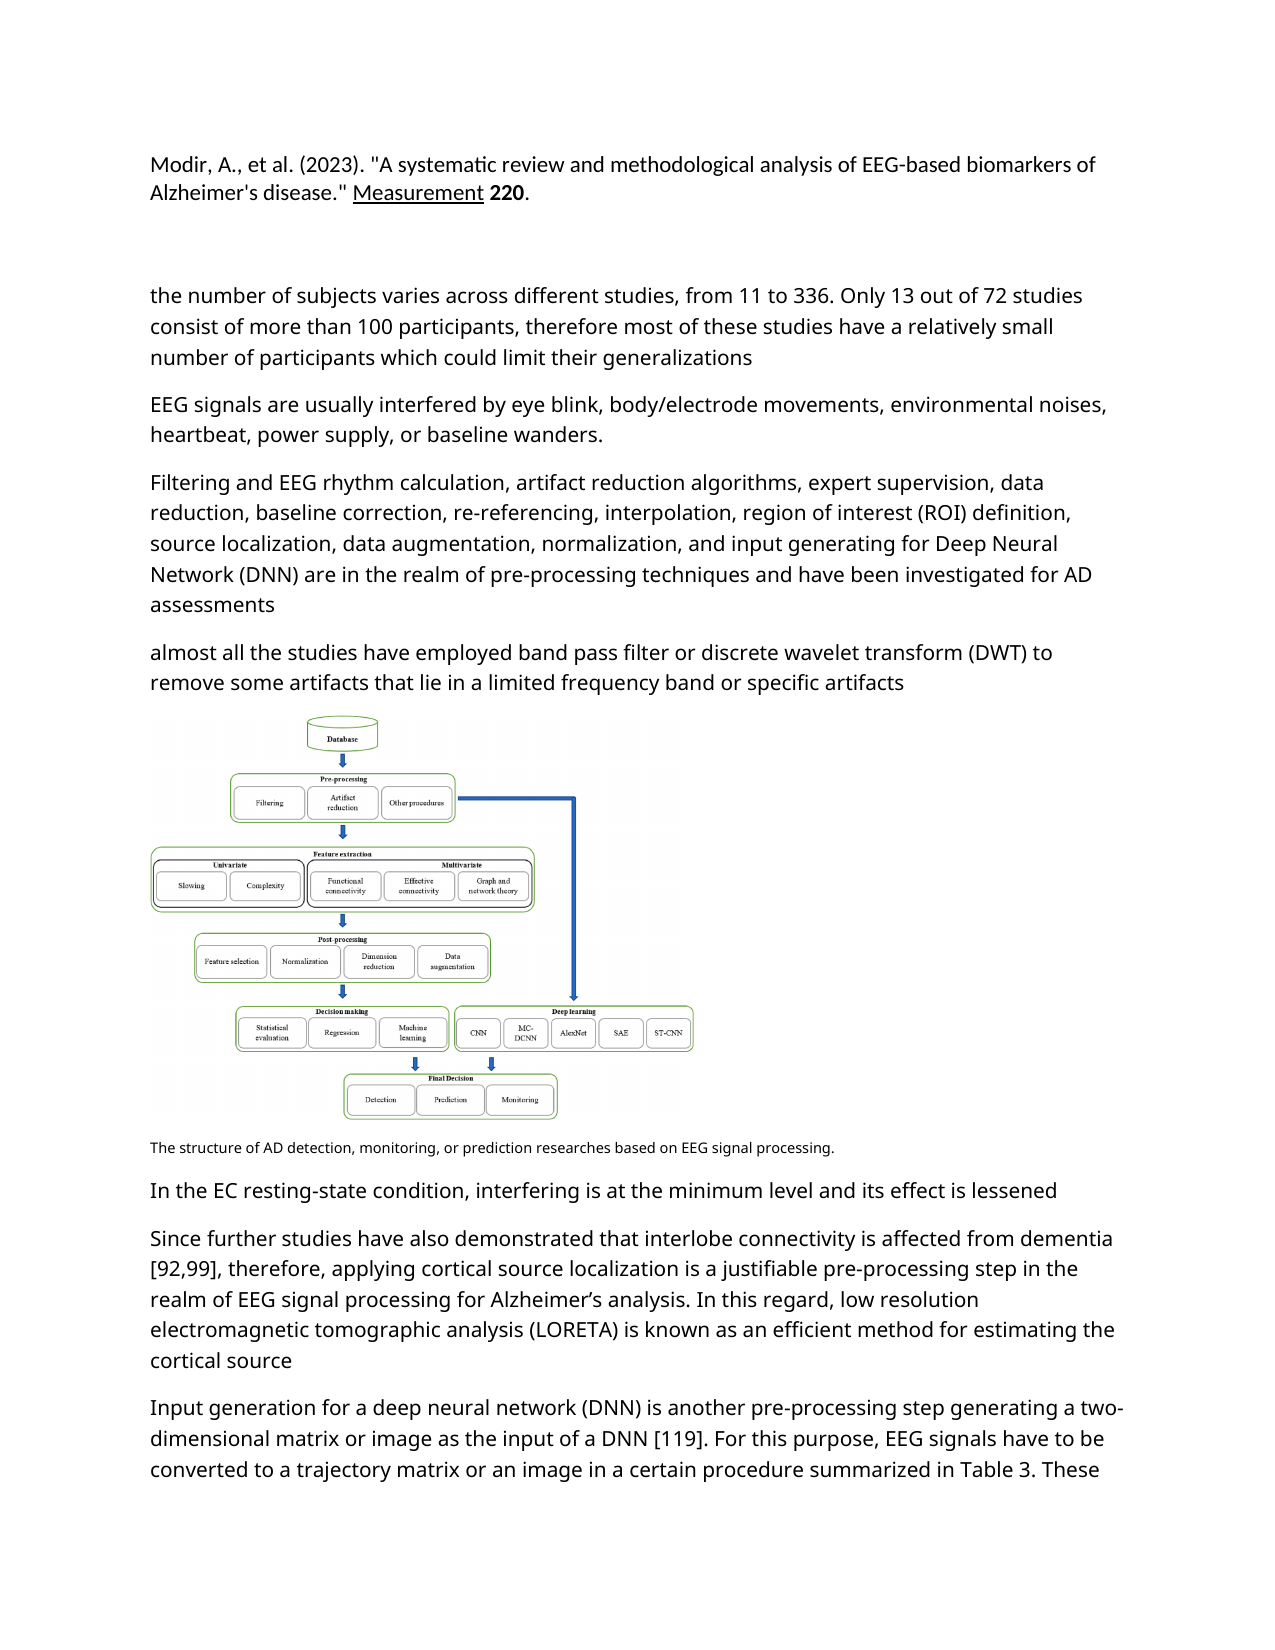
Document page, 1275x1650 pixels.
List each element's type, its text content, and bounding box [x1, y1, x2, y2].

text EEG signals are usually interfered by eye blink, body/electrode movements, environmental noises, heartbeat, power supply, or baseline wanders. [150, 390, 1125, 449]
text Filtering and EEG rhythm calculation, artifact reduction algorithms, expert supervision, data reduction, baseline correction, re-referencing, interpolation, region of interest (ROI) definition, source localization, data augmentation, normalization, and input generating for Deep Neural Network (DNN) are in the realm of pre-processing techniques and have been investigated for AD assessments [150, 468, 1125, 619]
text the number of subjects varies across different studies, from 11 to 336. Only 13 out of 72 studies consist of more than 100 participants, therefore most of these studies have a relatively small number of participants which could limit their generalizations [150, 281, 1125, 371]
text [150, 1393, 1125, 1483]
text Modir, A., et al. (2023). "A systematic review and methodological analysis of EEG-based biomarkers of Alzheimer's disease." Measurement 220. [150, 150, 1125, 206]
text In the EC resting-state condition, interfering is at the minimum level and its effect is lessened [150, 1176, 1125, 1205]
text Since further studies have also demonstrated that interlobe connectivity is affected from dementia [92,99], therefore, applying cortical source localization is a justifiable pre-processing step in the realm of EEG signal processing for Alzheimer’s analysis. In this regard, low resolution electromagnetic tomographic analysis (LORETA) is known as an efficient method for estimating the cortical source [150, 1224, 1125, 1375]
picture [150, 715, 694, 1120]
text The structure of AD detection, monitoring, or prediction researches based on EEG signal processing. [150, 1138, 1125, 1158]
text almost all the studies have employed band pass filter or discrete wavelet transform (DWT) to remove some artifacts that lie in a limited frequency band or specific artifacts [150, 638, 1125, 697]
